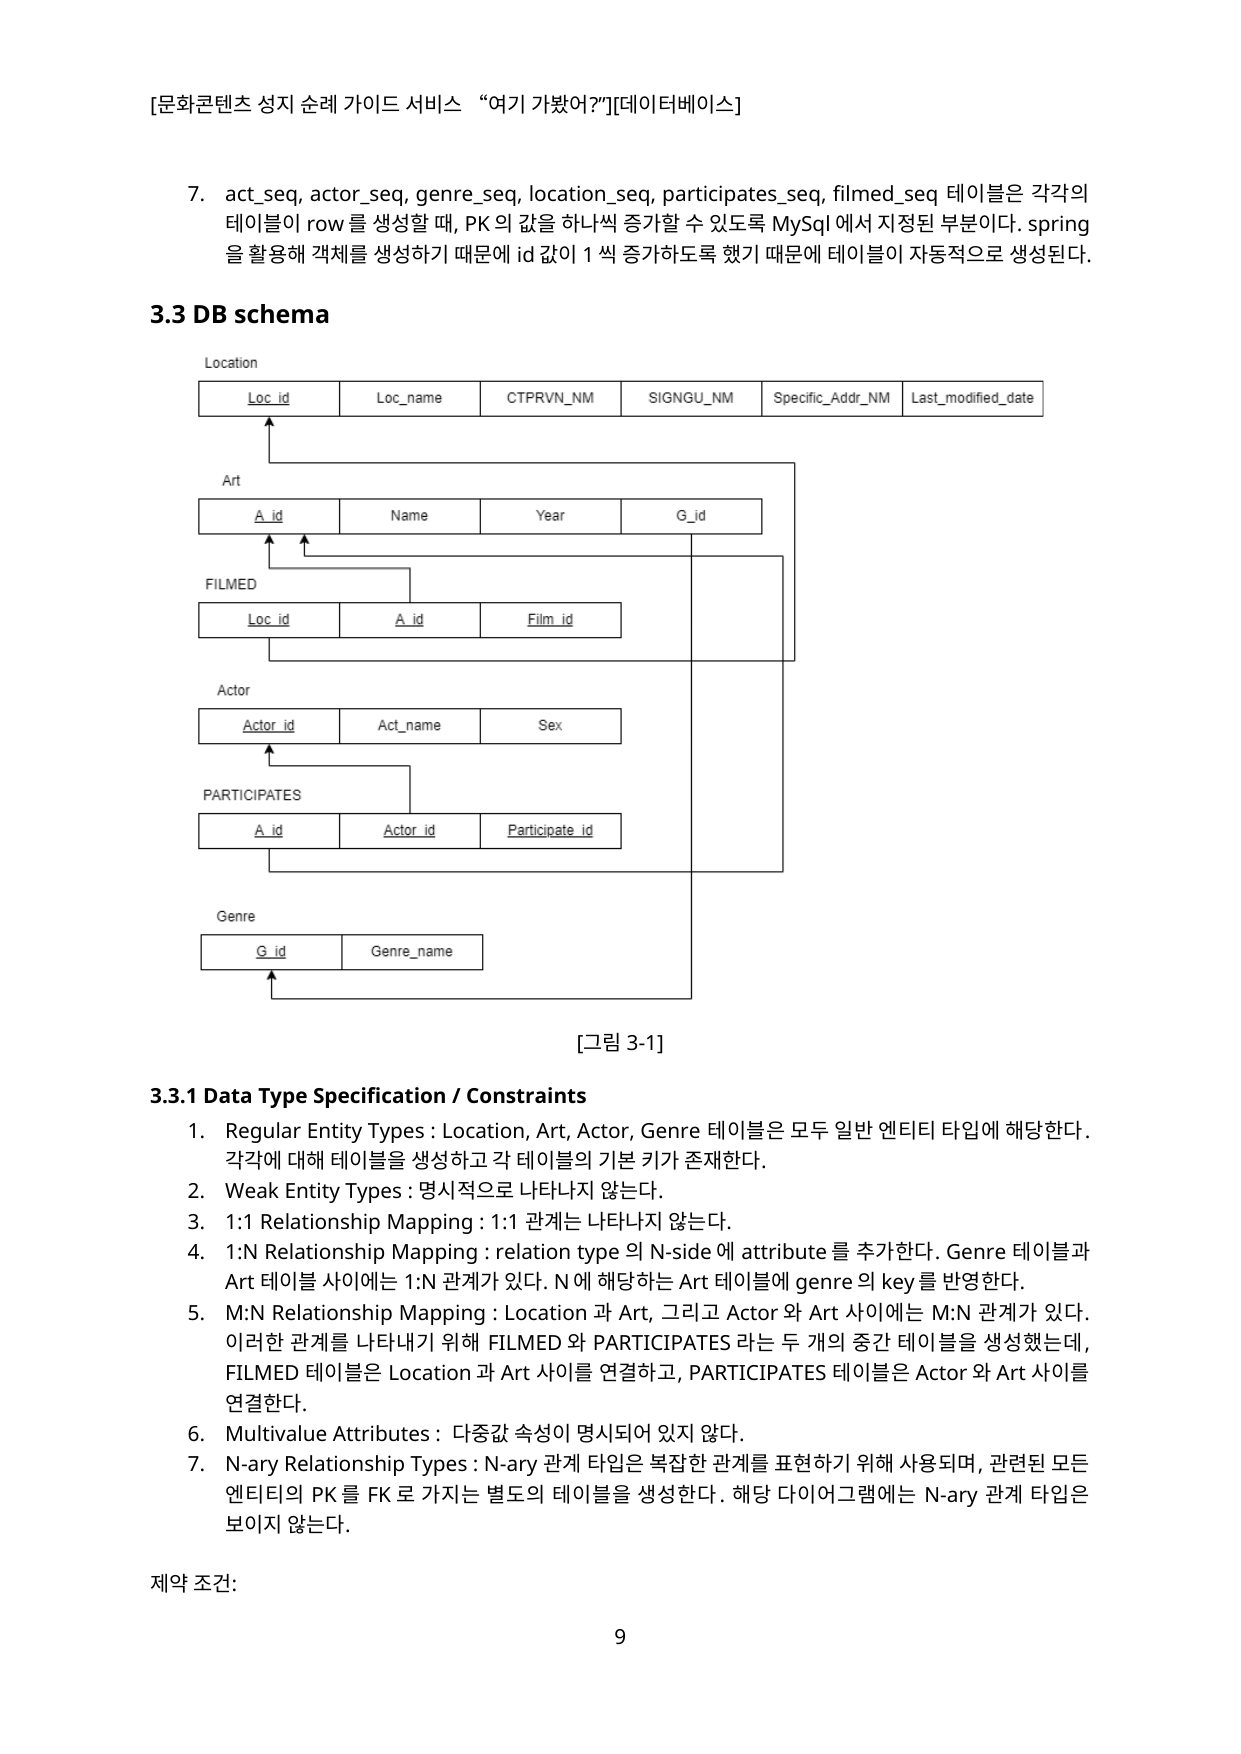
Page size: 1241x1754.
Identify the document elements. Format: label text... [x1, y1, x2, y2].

subtitle 3.3 DB schema [150, 297, 1090, 331]
subtitle 3.3.1 Data Type Specification / Constraints [150, 1081, 1090, 1110]
list 1:1 Relationship Mapping : 1:1 관계는 나타나지 않는다. [187, 1205, 1090, 1235]
list Regular Entity Types : Location, Art, Actor, Genre 테이블은 모두 일반 엔티티 타입에 해당한다. 각각에 대해 테이블을 생성하고 각 테이블의 기본 키가 존재한다. [187, 1114, 1090, 1175]
list M:N Relationship Mapping : Location과 Art, 그리고 Actor와 Art 사이에는 M:N 관계가 있다. 이러한 관계를 나타내기 위해 FILMED와 PARTICIPATES라는 두 개의 중간 테이블을 생성했는데, FILMED 테이블은 Location과 Art 사이를 연결하고, PARTICIPATES 테이블은 Actor와 Art 사이를 연결한다. [187, 1296, 1090, 1417]
picture [197, 347, 1044, 1010]
list Weak Entity Types : 명시적으로 나타나지 않는다. [187, 1175, 1090, 1205]
list N-ary Relationship Types : N-ary 관계 타입은 복잡한 관계를 표현하기 위해 사용되며, 관련된 모든 엔티티의 PK를 FK로 가지는 별도의 테이블을 생성한다. 해당 다이어그램에는 N-ary 관계 타입은 보이지 않는다. [187, 1447, 1090, 1538]
list act_seq, actor_seq, genre_seq, location_seq, participates_seq, filmed_seq 테이블은 각각의 테이블이 row를 생성할 때, PK의 값을 하나씩 증가할 수 있도록 MySql에서 지정된 부분이다. spring을 활용해 객체를 생성하기 때문에 id값이 1씩 증가하도록 했기 때문에 테이블이 자동적으로 생성된다. [187, 177, 1090, 268]
list 1:N Relationship Mapping : relation type의 N-side에 attribute를 추가한다. Genre 테이블과 Art 테이블 사이에는 1:N 관계가 있다. N에 해당하는 Art 테이블에 genre의 key를 반영한다. [187, 1235, 1090, 1296]
list Multivalue Attributes : 다중값 속성이 명시되어 있지 않다. [187, 1417, 1090, 1447]
text [그림 3-1] [150, 1026, 1090, 1056]
text 제약 조건: [150, 1567, 1090, 1597]
